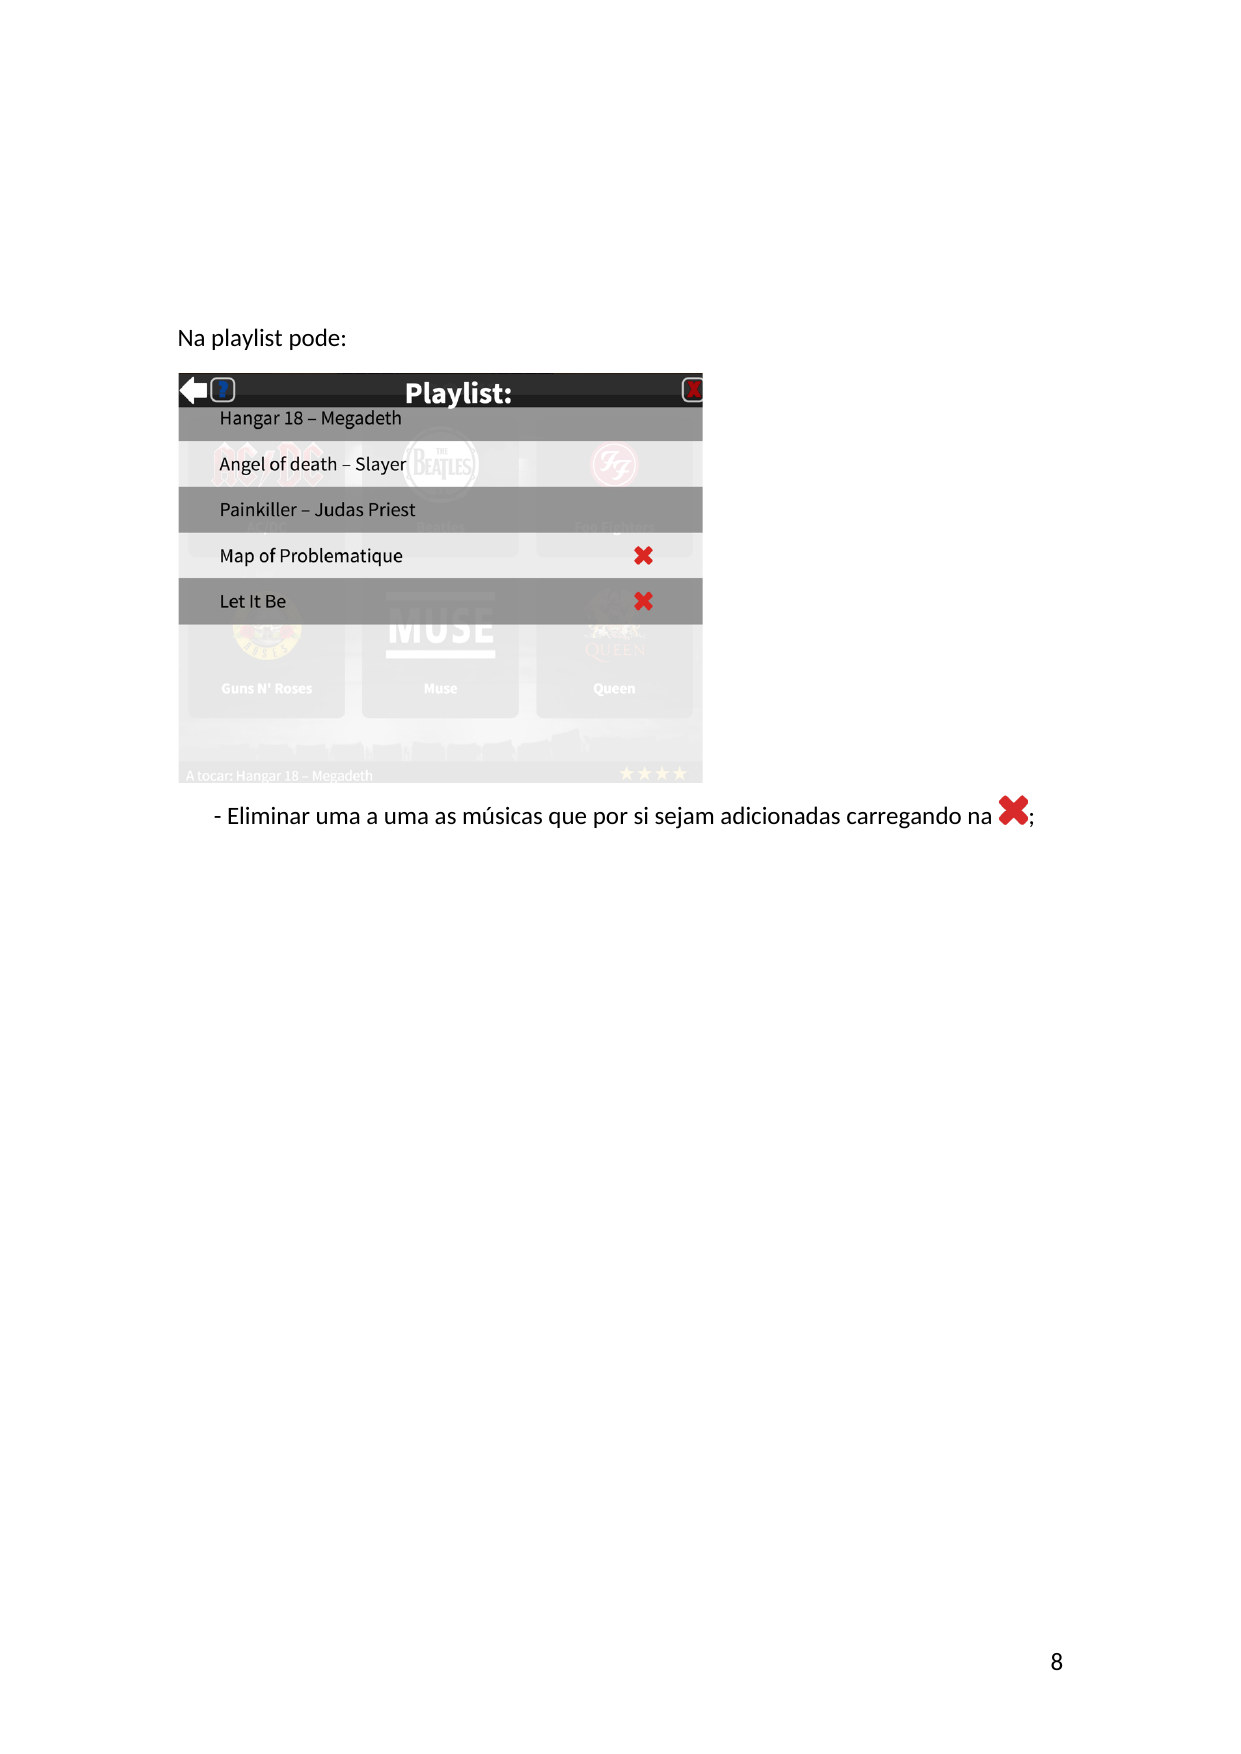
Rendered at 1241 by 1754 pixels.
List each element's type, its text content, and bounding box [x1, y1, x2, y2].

text - Eliminar uma a uma as músicas que por si sejam adicionadas carregando na ; [177, 796, 1063, 831]
picture [998, 795, 1028, 825]
picture [177, 373, 708, 787]
text Na playlist pode: [177, 323, 1063, 353]
